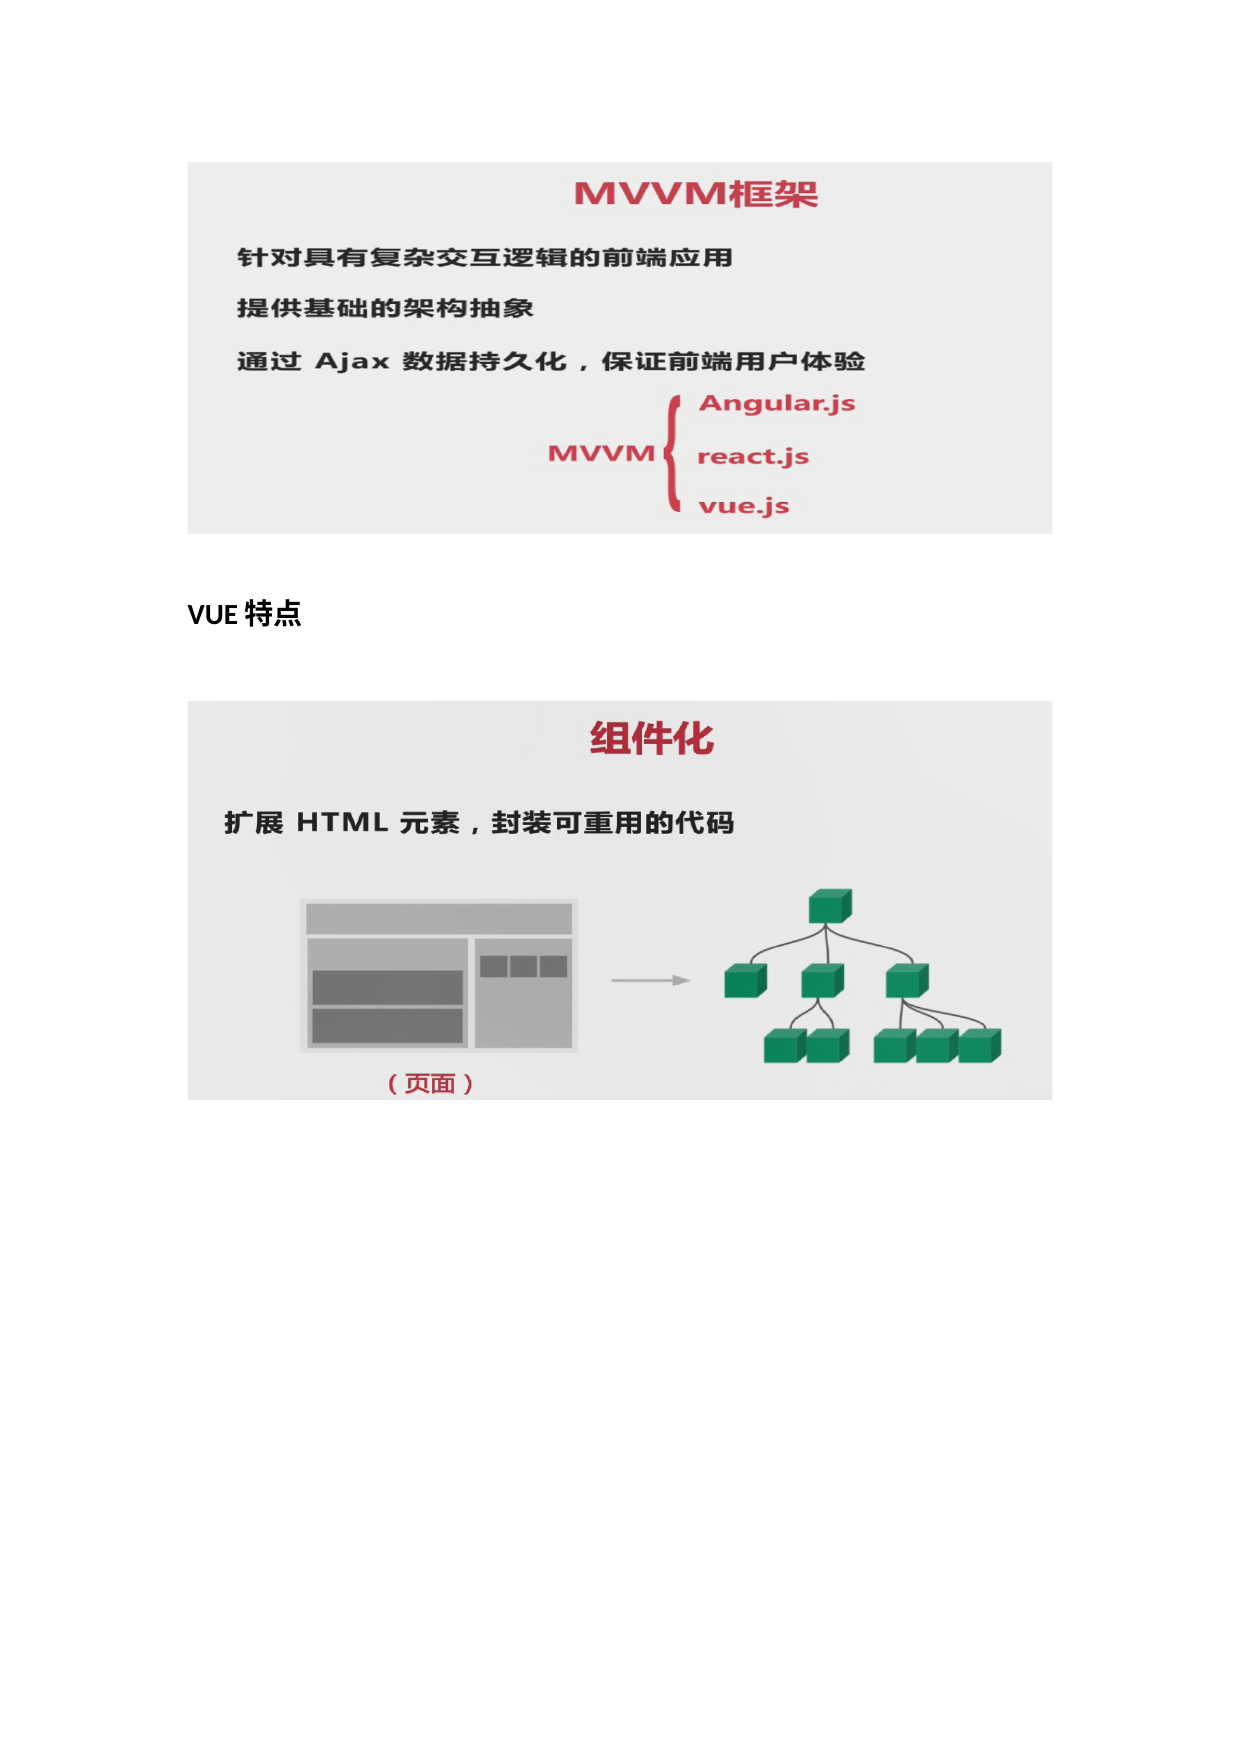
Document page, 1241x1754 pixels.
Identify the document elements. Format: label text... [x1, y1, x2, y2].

subtitle VUE特点 [187, 579, 1053, 644]
picture [187, 701, 1053, 1100]
picture [187, 162, 1053, 534]
